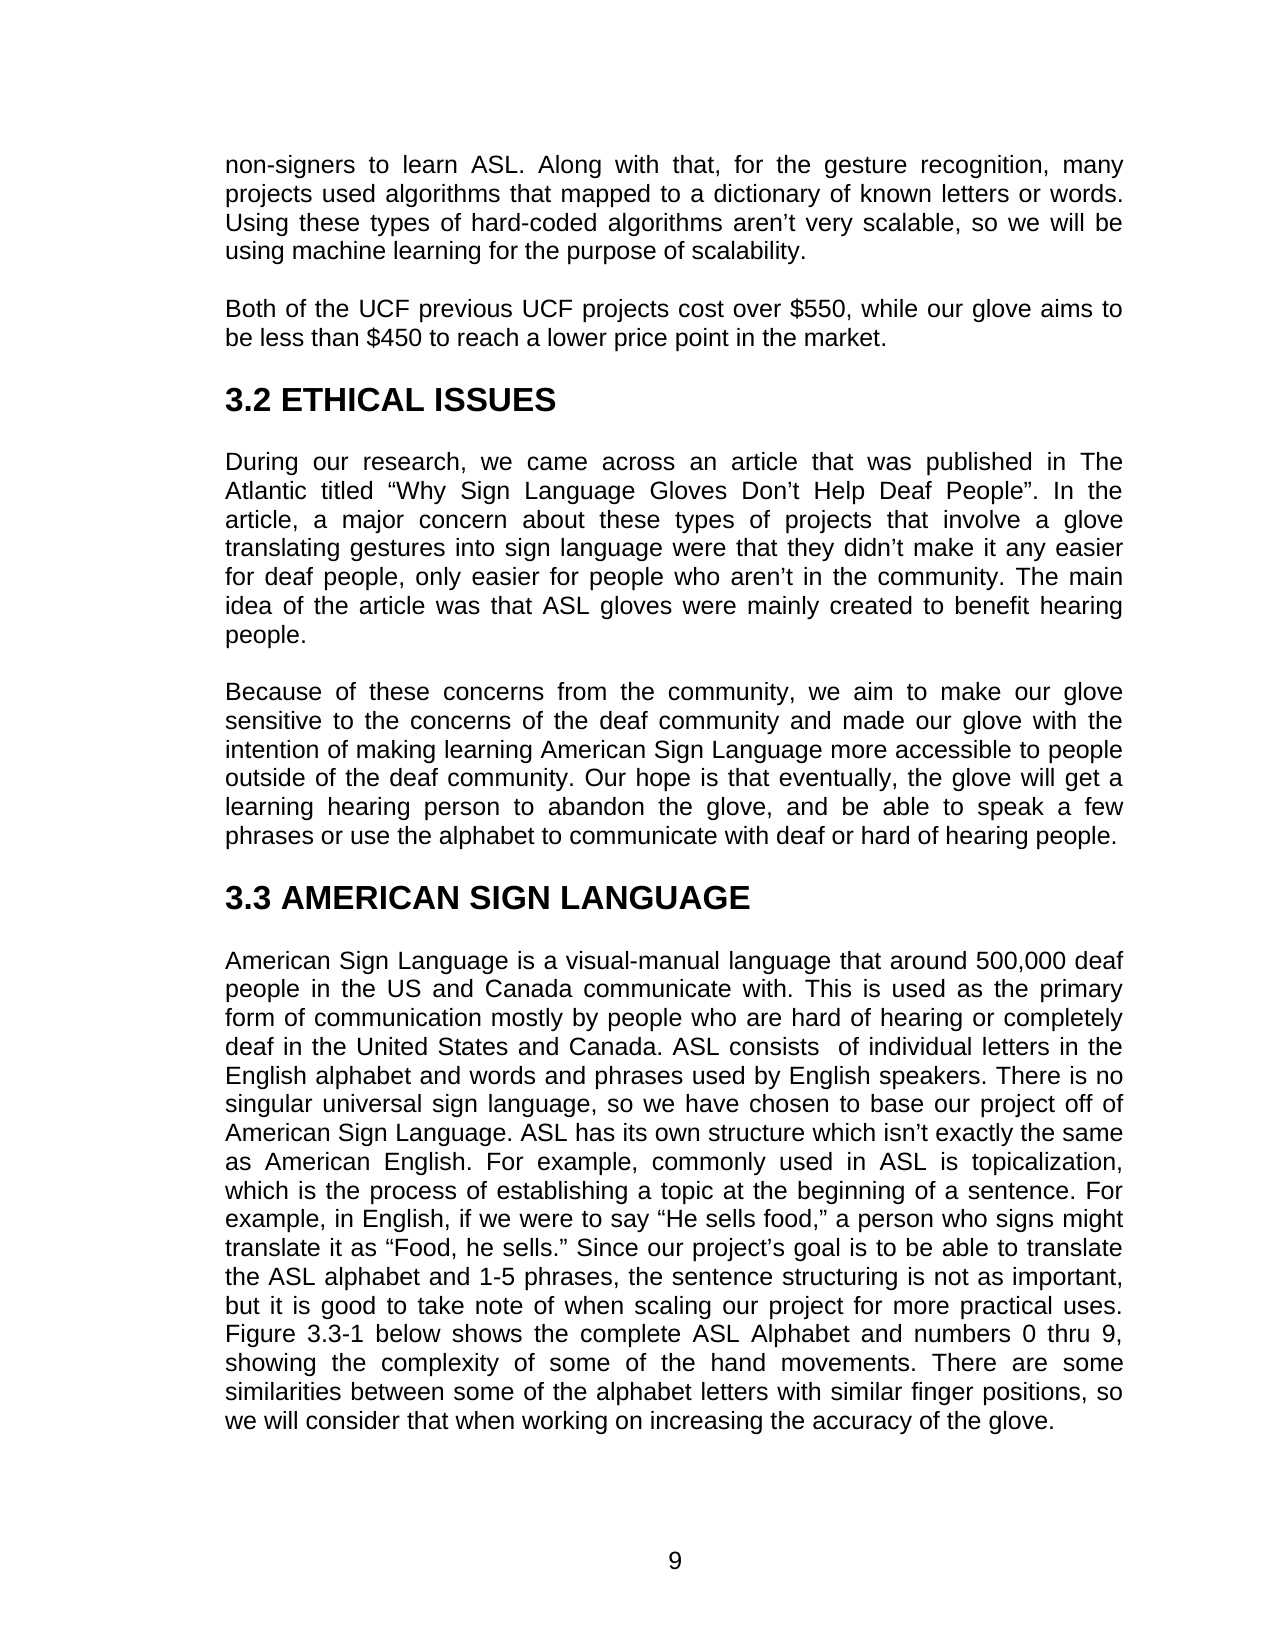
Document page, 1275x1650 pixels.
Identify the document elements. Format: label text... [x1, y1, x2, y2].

text American Sign Language is a visual-manual language that around 500,000 deaf people in the US and Canada communicate with. This is used as the primary form of communication mostly by people who are hard of hearing or completely deaf in the United States and Canada. ASL consists of individual letters in the English alphabet and words and phrases used by English speakers. There is no singular universal sign language, so we have chosen to base our project off of American Sign Language. ASL has its own structure which isn’t exactly the same as American English. For example, commonly used in ASL is topicalization, which is the process of establishing a topic at the beginning of a sentence. For example, in English, if we were to say “He sells food,” a person who signs might translate it as “Food, he sells.” Since our project’s goal is to be able to translate the ASL alphabet and 1-5 phrases, the sentence structuring is not as important, but it is good to take note of when scaling our project for more practical uses. Figure 3.3-1 below shows the complete ASL Alphabet and numbers 0 thru 9, showing the complexity of some of the hand movements. There are some similarities between some of the alphabet letters with similar finger positions, so we will consider that when working on increasing the accuracy of the glove. [225, 946, 1125, 1434]
text Because of these concerns from the community, we aim to make our glove sensitive to the concerns of the deaf community and made our glove with the intention of making learning American Sign Language more accessible to people outside of the deaf community. Our hope is that eventually, the glove will get a learning hearing person to abandon the glove, and be able to speak a few phrases or use the alphabet to communicate with deaf or hard of hearing people. [225, 677, 1125, 850]
subtitle 3.2 ETHICAL ISSUES [225, 380, 1125, 418]
text Both of the UCF previous UCF projects cost over $550, while our glove aims to be less than $450 to reach a lower price point in the market. [225, 294, 1125, 351]
text During our research, we came across an article that was published in The Atlantic titled “Why Sign Language Gloves Don’t Help Deaf People”. In the article, a major concern about these types of projects that involve a glove translating gestures into sign language were that they didn’t make it any easier for deaf people, only easier for people who aren’t in the community. The main idea of the article was that ASL gloves were mainly created to benefit hearing people. [225, 447, 1125, 648]
subtitle 3.3 AMERICAN SIGN LANGUAGE [225, 878, 1125, 917]
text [225, 150, 1125, 265]
